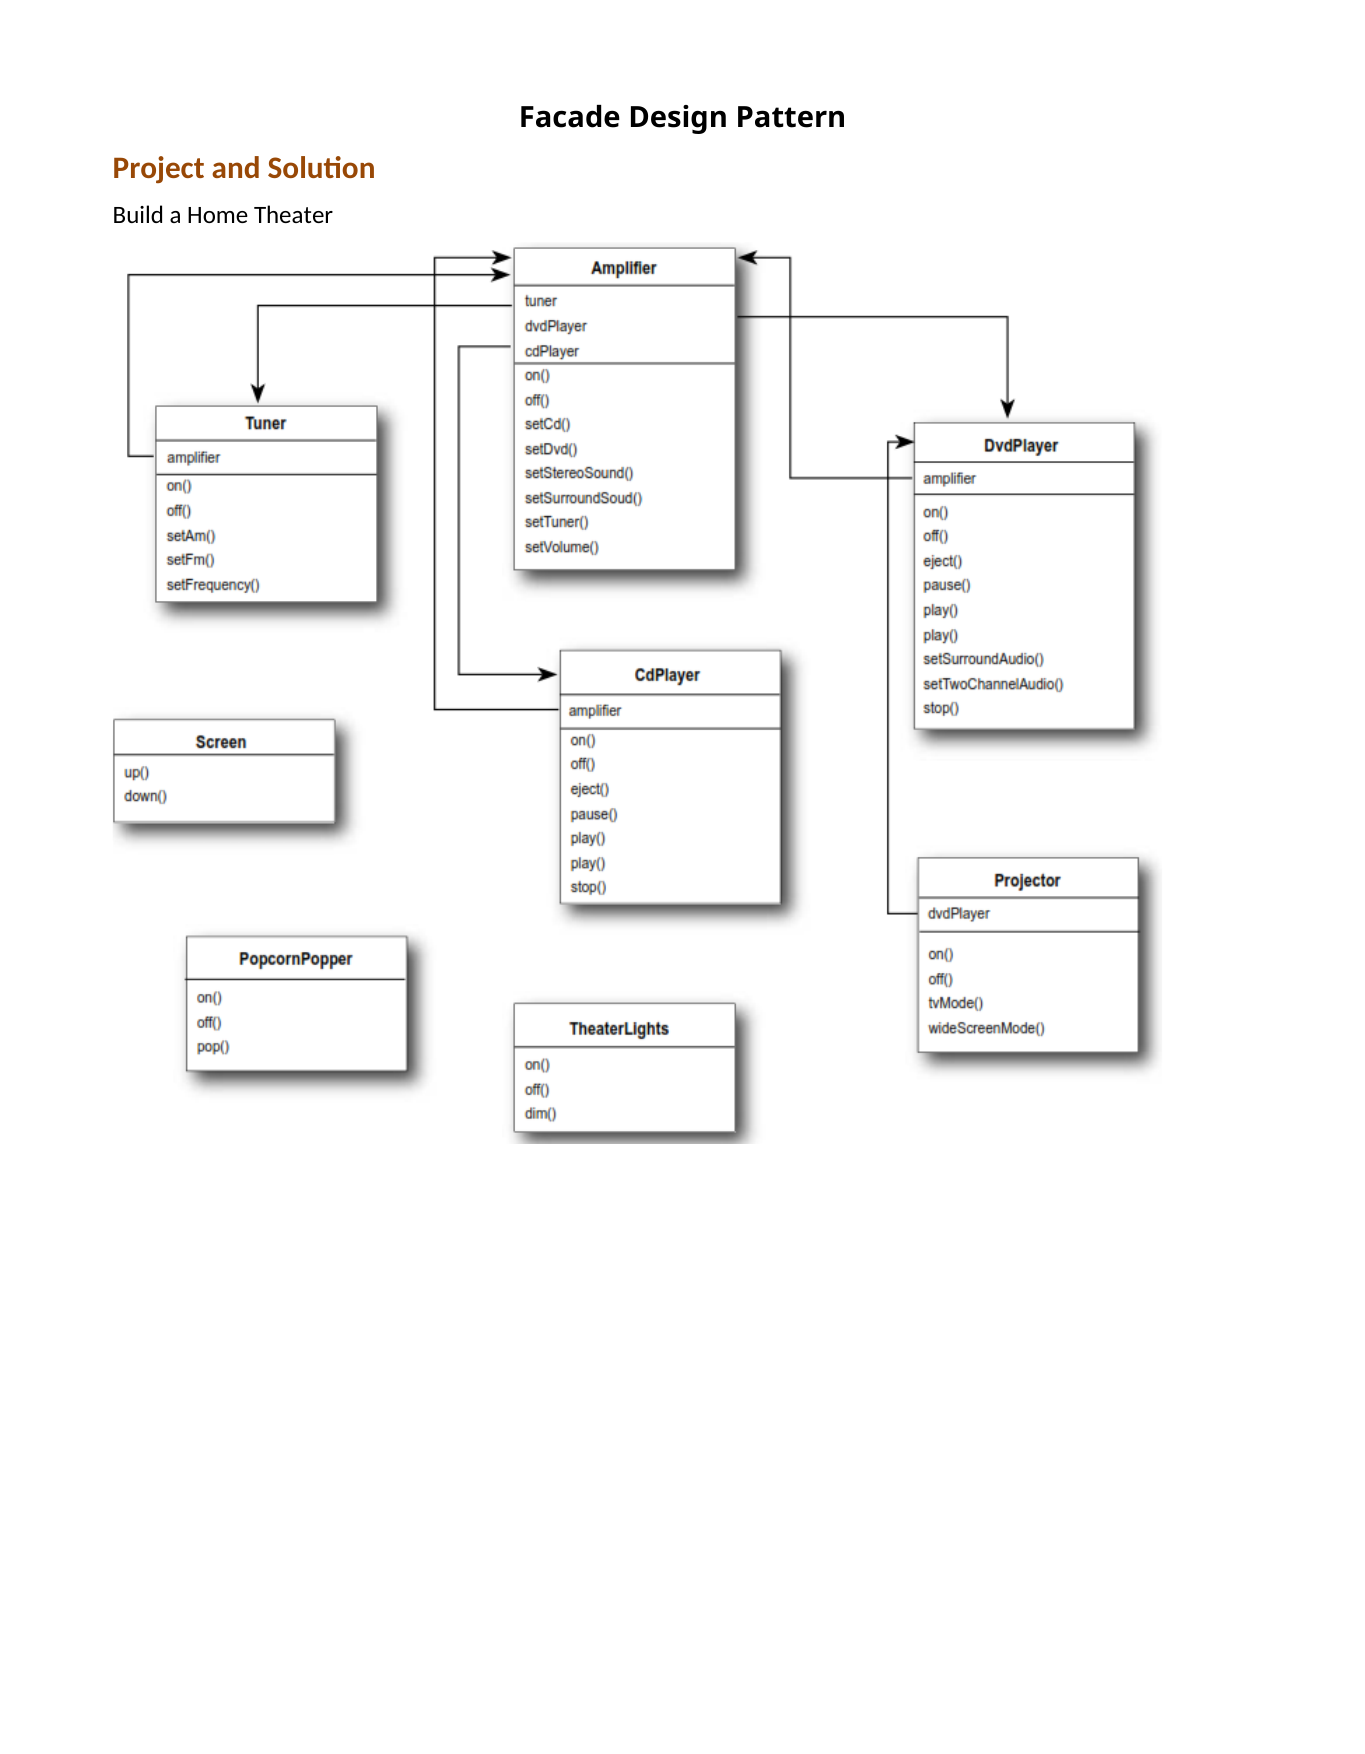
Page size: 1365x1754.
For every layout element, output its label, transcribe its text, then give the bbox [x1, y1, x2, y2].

text Build a Home Theater [112, 199, 1252, 230]
subtitle Project and Solution [112, 149, 1252, 187]
subtitle Facade Design Pattern [112, 96, 1252, 136]
